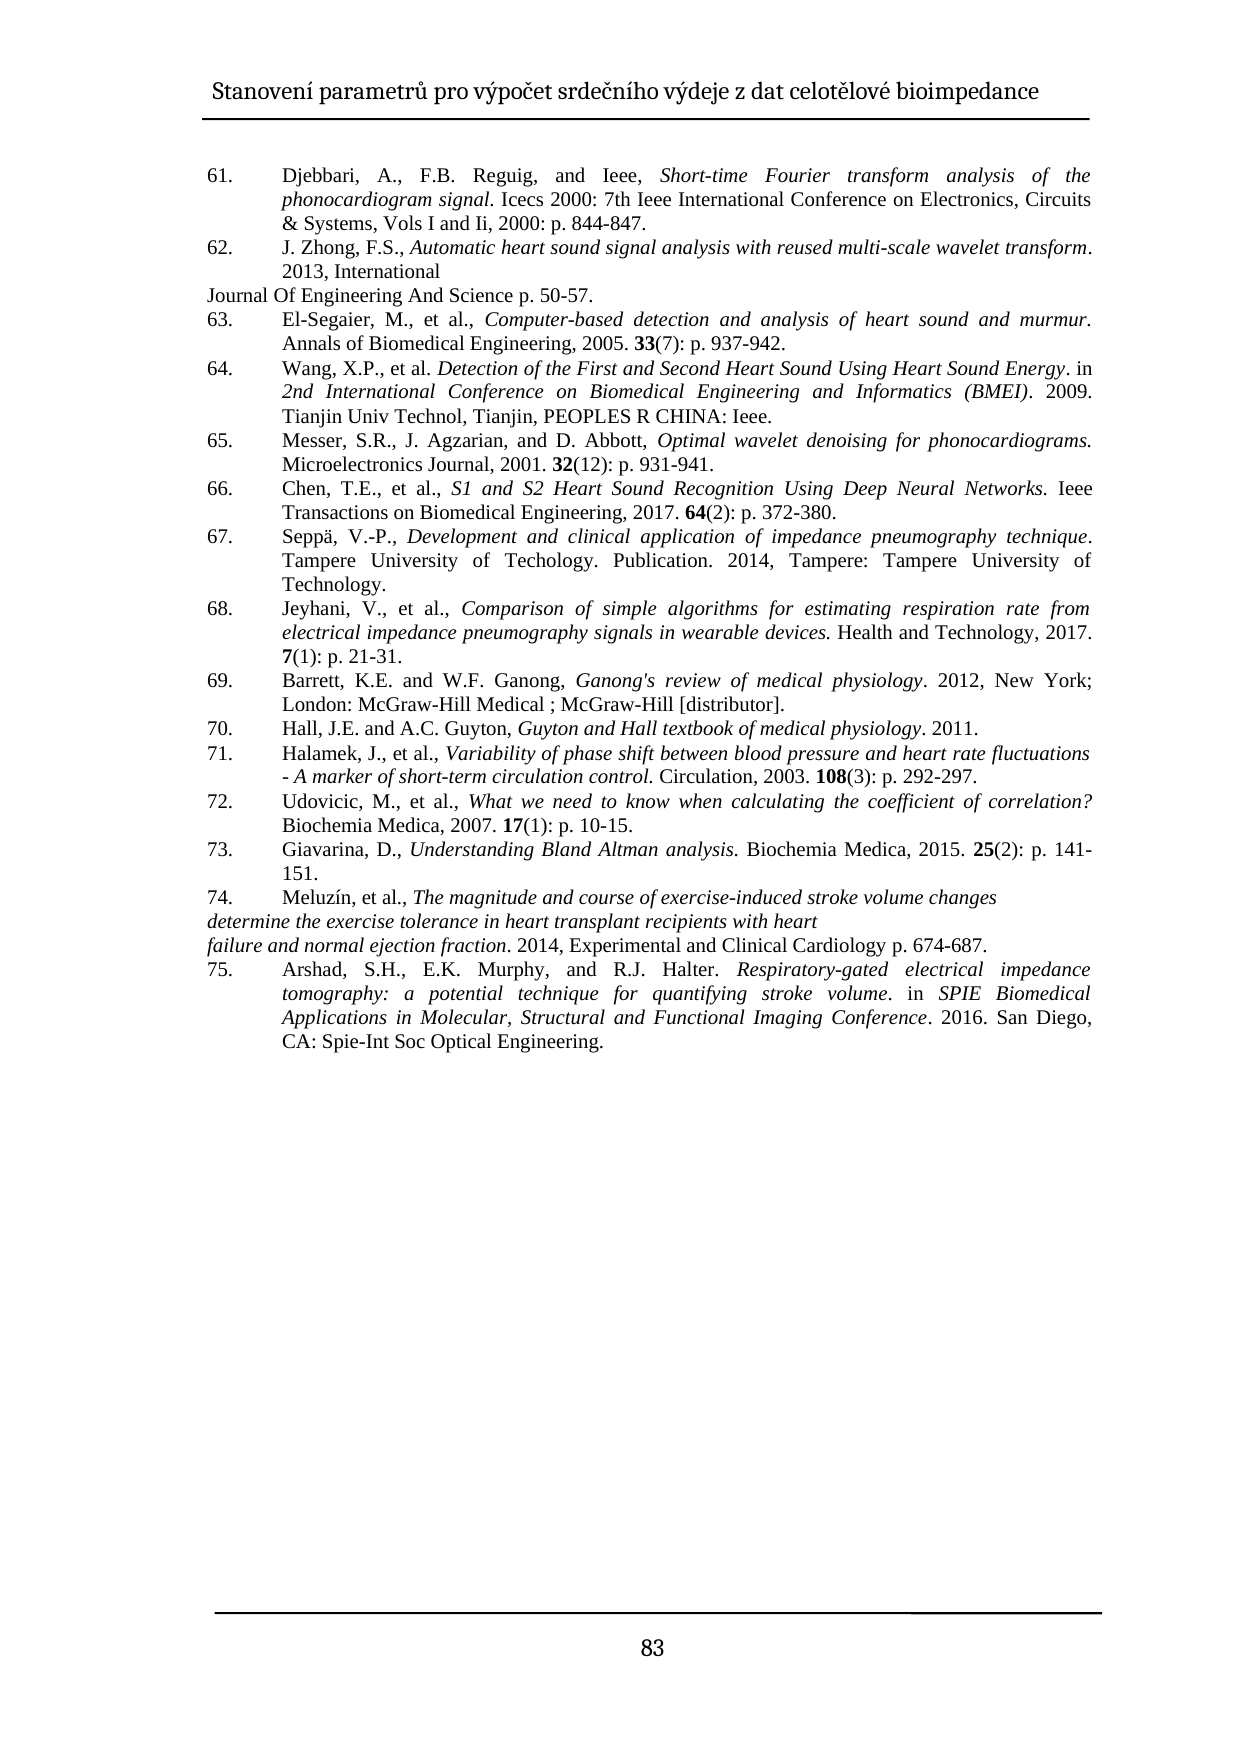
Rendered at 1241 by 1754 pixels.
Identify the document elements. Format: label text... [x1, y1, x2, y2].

text 61. Djebbari, A., F.B. Reguig, and Ieee, Short-time Fourier transform analysis of the phonocardiogram signal. Icecs 2000: 7th Ieee International Conference on Electronics, Circuits & Systems, Vols I and Ii, 2000: p. 844-847. [207, 163, 1092, 235]
text 75. Arshad, S.H., E.K. Murphy, and R.J. Halter. Respiratory-gated electrical impedance tomography: a potential technique for quantifying stroke volume. in SPIE Biomedical Applications in Molecular, Structural and Functional Imaging Conference. 2016. San Diego, CA: Spie-Int Soc Optical Engineering. [207, 957, 1092, 1053]
text 67. Seppä, V.-P., Development and clinical application of impedance pneumography technique. Tampere University of Techology. Publication. 2014, Tampere: Tampere University of Technology. [207, 524, 1092, 596]
text 73. Giavarina, D., Understanding Bland Altman analysis. Biochemia Medica, 2015. 25(2): p. 141-151. [207, 837, 1092, 885]
text 66. Chen, T.E., et al., S1 and S2 Heart Sound Recognition Using Deep Neural Networks. Ieee Transactions on Biomedical Engineering, 2017. 64(2): p. 372-380. [207, 476, 1092, 524]
text Journal Of Engineering And Science p. 50-57. [207, 283, 1092, 307]
text 74. Meluzín, et al., The magnitude and course of exercise-induced stroke volume changes [207, 885, 1092, 909]
text 65. Messer, S.R., J. Agzarian, and D. Abbott, Optimal wavelet denoising for phonocardiograms. Microelectronics Journal, 2001. 32(12): p. 931-941. [207, 428, 1092, 476]
text determine the exercise tolerance in heart transplant recipients with heart [207, 909, 1092, 933]
text 68. Jeyhani, V., et al., Comparison of simple algorithms for estimating respiration rate from electrical impedance pneumography signals in wearable devices. Health and Technology, 2017. 7(1): p. 21-31. [207, 596, 1092, 668]
text 72. Udovicic, M., et al., What we need to know when calculating the coefficient of correlation? Biochemia Medica, 2007. 17(1): p. 10-15. [207, 788, 1092, 837]
text 71. Halamek, J., et al., Variability of phase shift between blood pressure and heart rate fluctuations - A marker of short-term circulation control. Circulation, 2003. 108(3): p. 292-297. [207, 740, 1092, 788]
text 62. J. Zhong, F.S., Automatic heart sound signal analysis with reused multi-scale wavelet transform. 2013, International [207, 235, 1092, 283]
text 64. Wang, X.P., et al. Detection of the First and Second Heart Sound Using Heart Sound Energy. in 2nd International Conference on Biomedical Engineering and Informatics (BMEI). 2009. Tianjin Univ Technol, Tianjin, PEOPLES R CHINA: Ieee. [207, 355, 1092, 428]
text 70. Hall, J.E. and A.C. Guyton, Guyton and Hall textbook of medical physiology. 2011. [207, 716, 1092, 740]
text failure and normal ejection fraction. 2014, Experimental and Clinical Cardiology p. 674-687. [207, 933, 1092, 957]
text 69. Barrett, K.E. and W.F. Ganong, Ganong's review of medical physiology. 2012, New York; London: McGraw-Hill Medical ; McGraw-Hill [distributor]. [207, 668, 1092, 716]
text 63. El-Segaier, M., et al., Computer-based detection and analysis of heart sound and murmur. Annals of Biomedical Engineering, 2005. 33(7): p. 937-942. [207, 307, 1092, 355]
